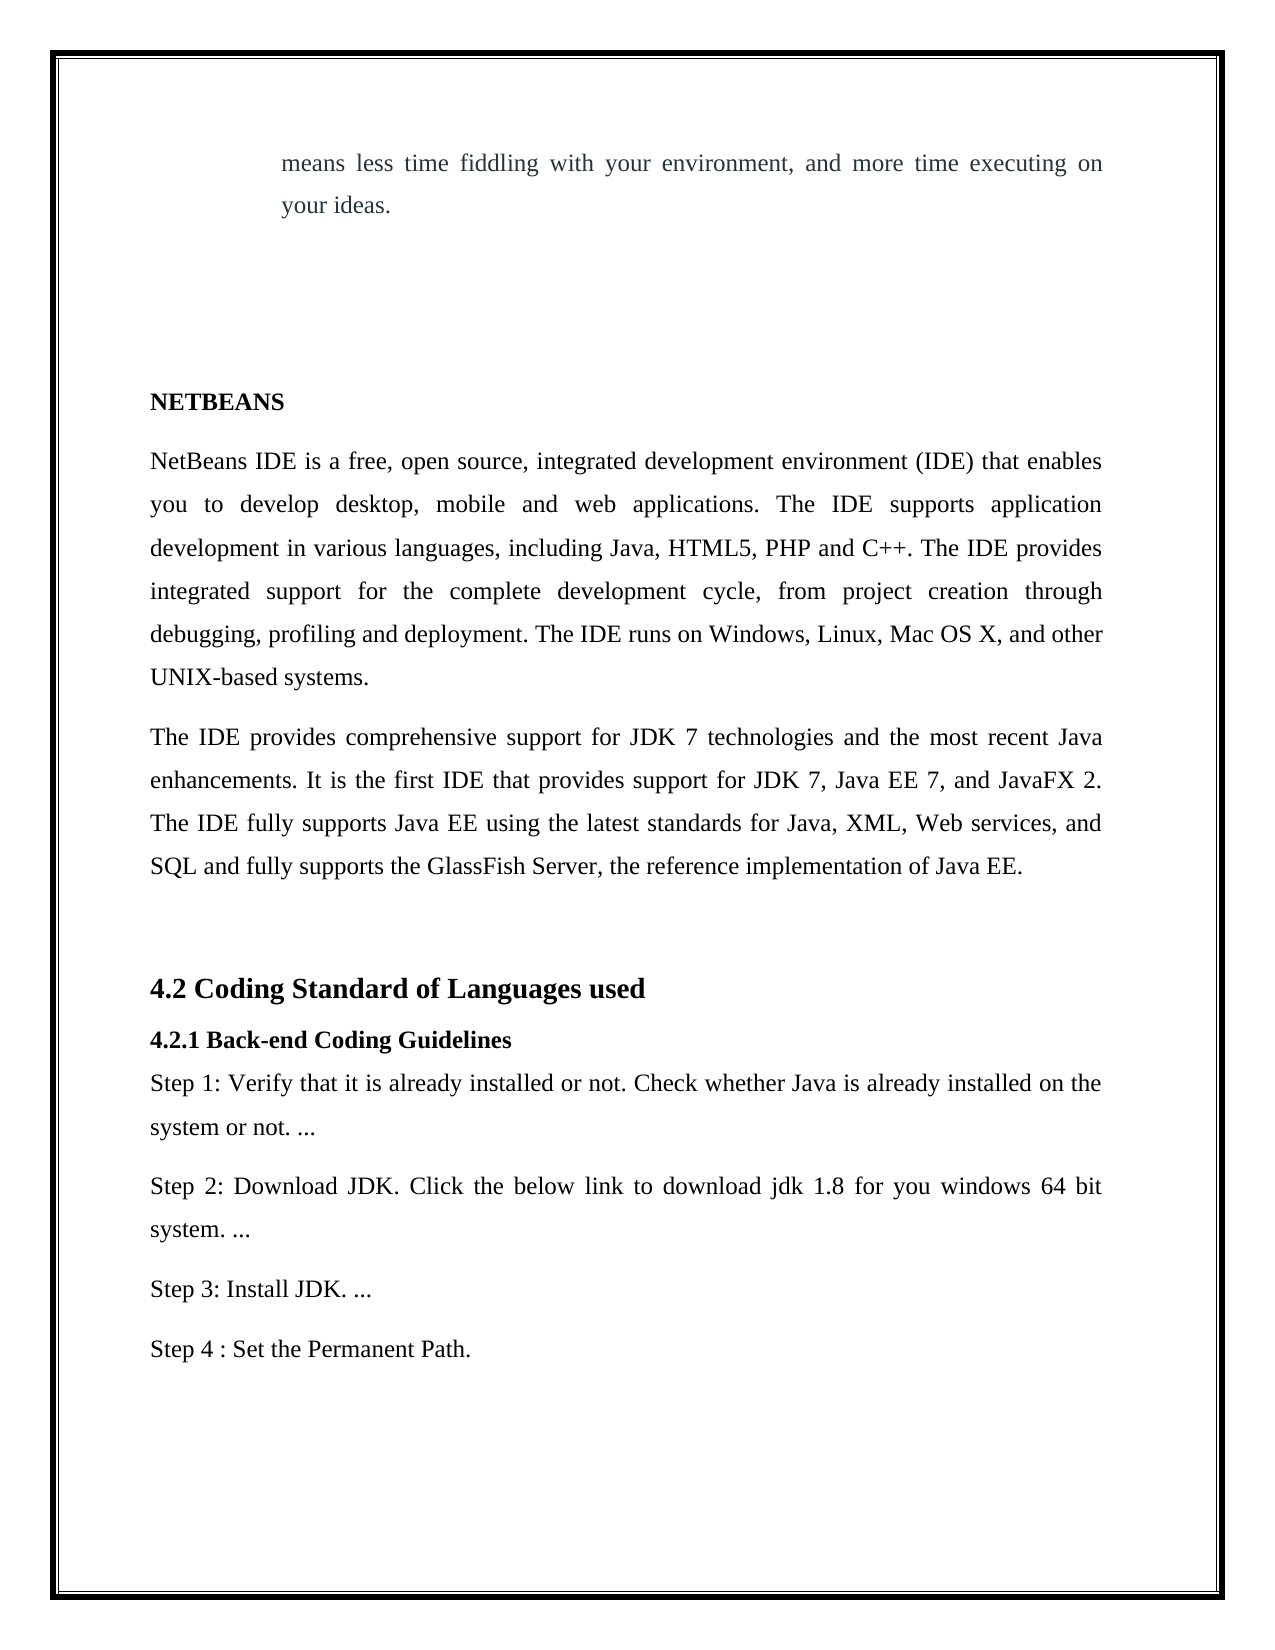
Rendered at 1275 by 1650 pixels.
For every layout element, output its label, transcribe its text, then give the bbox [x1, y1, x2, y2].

text Step 1: Verify that it is already installed or not. Check whether Java is already installed on the system or not. ... [150, 1068, 1103, 1140]
subtitle 4.2 Coding Standard of Languages used [150, 971, 1103, 1004]
text Step 2: Download JDK. Click the below link to download jdk 1.8 for you windows 64 bit system. ... [150, 1171, 1103, 1243]
subtitle 4.2.1 Back-end Coding Guidelines [150, 1025, 1103, 1054]
text The IDE provides comprehensive support for JDK 7 technologies and the most recent Java enhancements. It is the first IDE that provides support for JDK 7, Java EE 7, and JavaFX 2. The IDE fully supports Java EE using the latest standards for Java, XML, Web services, and SQL and fully supports the GlassFish Server, the reference implementation of Java EE. [150, 722, 1103, 880]
text NETBEANS [150, 387, 1103, 415]
text Step 4 : Set the Permanent Path. [150, 1334, 1103, 1363]
text Step 3: Install JDK. ... [150, 1274, 1103, 1303]
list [244, 148, 1103, 219]
text NetBeans IDE is a free, open source, integrated development environment (IDE) that enables you to develop desktop, mobile and web applications. The IDE supports application development in various languages, including Java, HTML5, PHP and C++. The IDE provides integrated support for the complete development cycle, from project creation through debugging, profiling and deployment. The IDE runs on Windows, Linux, Mac OS X, and other UNIX-based systems. [150, 446, 1103, 691]
